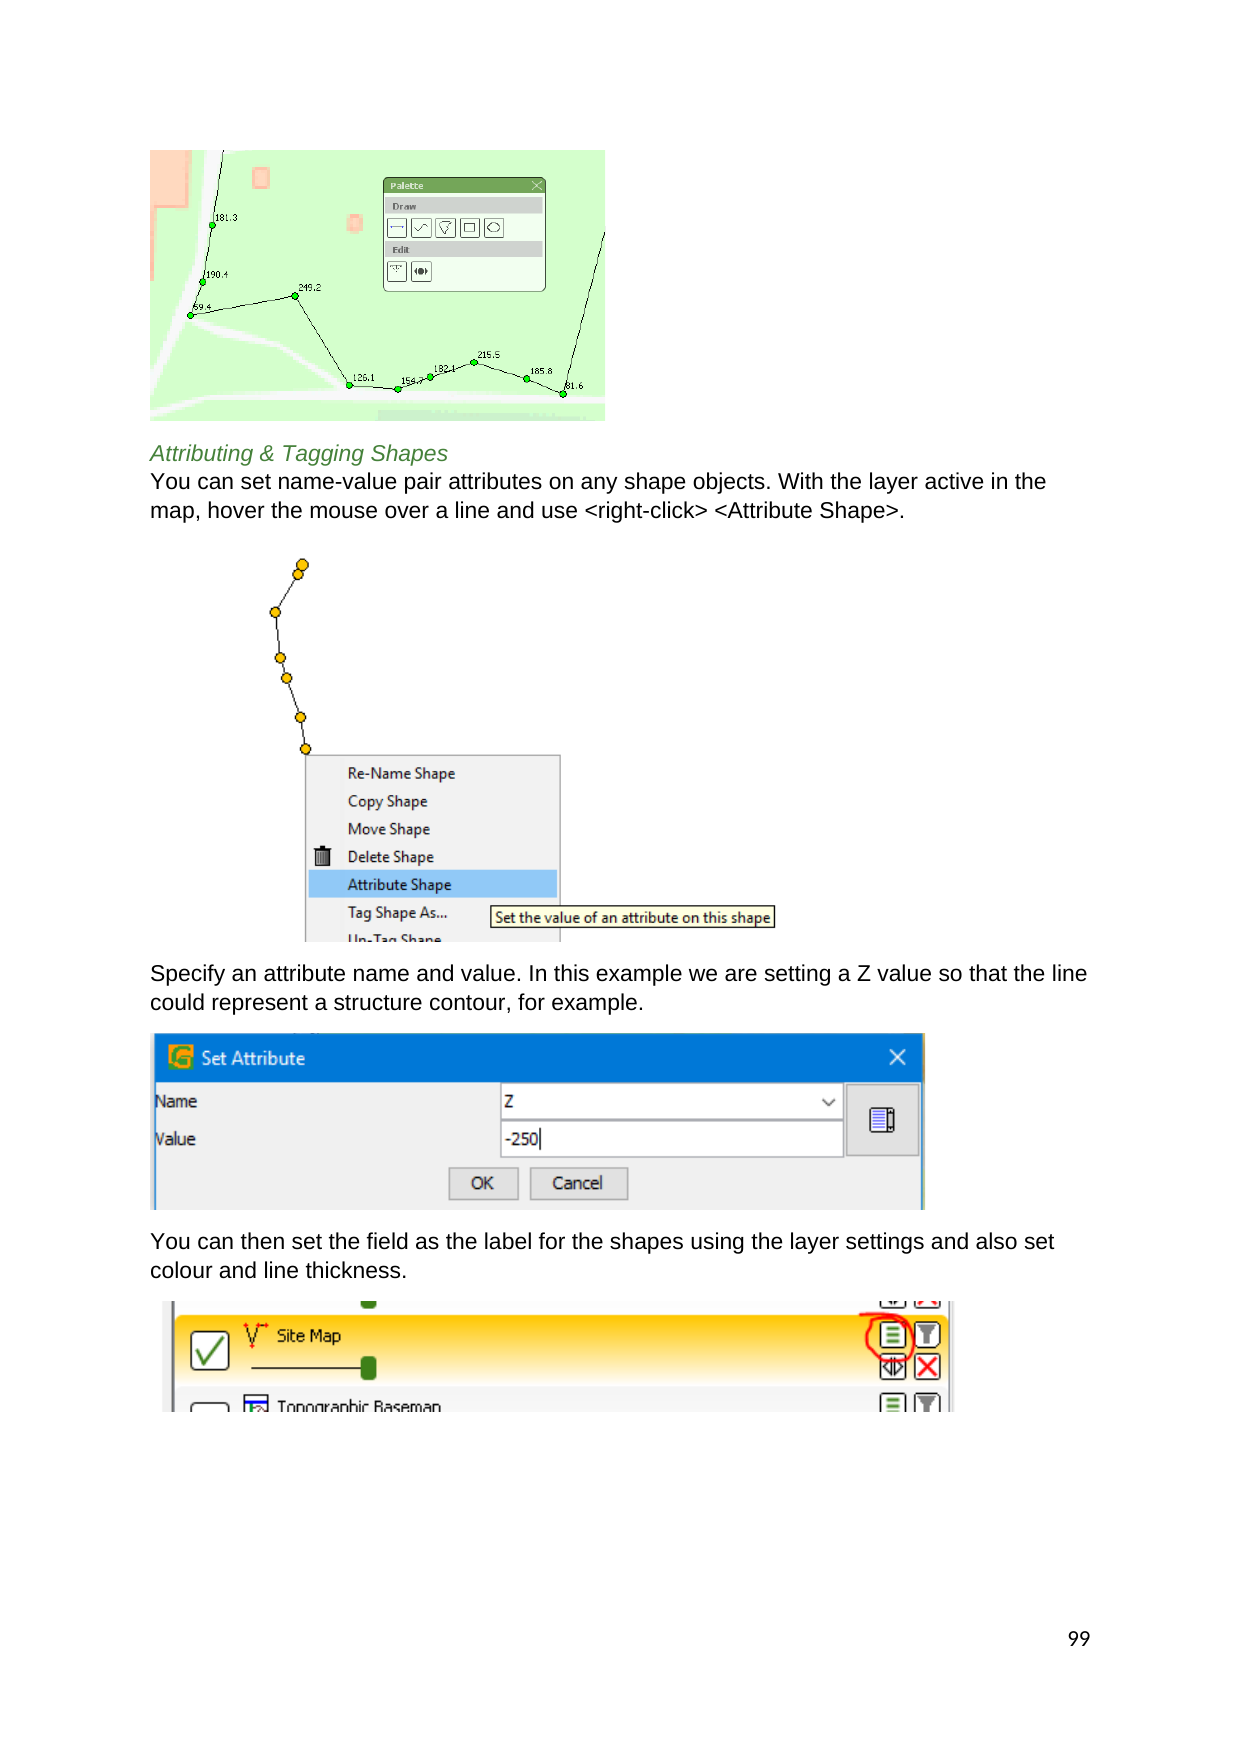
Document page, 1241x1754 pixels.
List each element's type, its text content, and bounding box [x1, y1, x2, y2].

picture [150, 150, 606, 421]
subtitle Attributing & Tagging Shapes [150, 440, 1090, 466]
text Specify an attribute name and value. In this example we are setting a Z value so that the line could represent a structure contour, for example. [150, 960, 1090, 1015]
picture [150, 541, 779, 942]
text You can set name-value pair attributes on any shape objects. With the layer active in the map, hover the mouse over a line and use <right-click> <Attribute Shape>. [150, 468, 1090, 523]
picture [150, 1033, 926, 1210]
picture [150, 1301, 955, 1412]
text You can then set the field as the label for the shapes using the layer settings and also set colour and line thickness. [150, 1228, 1090, 1283]
